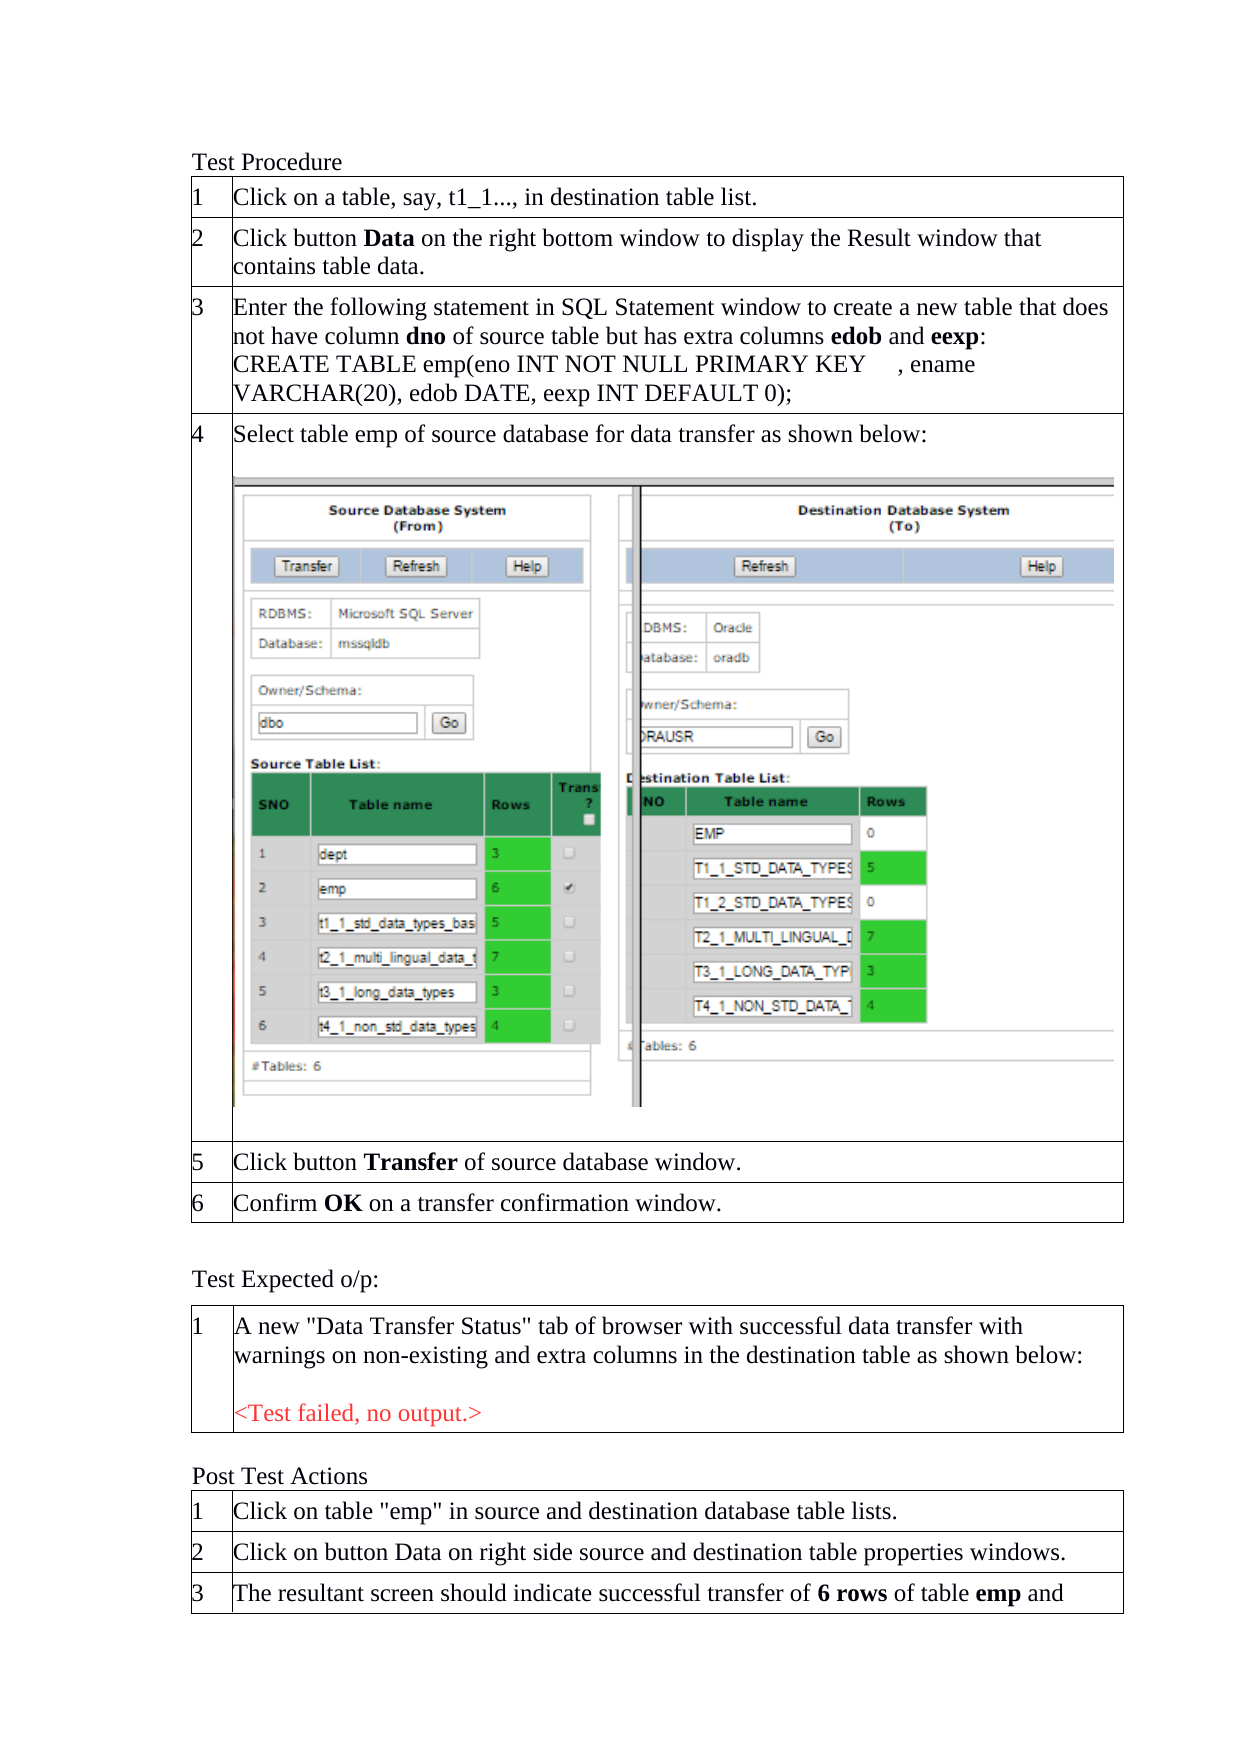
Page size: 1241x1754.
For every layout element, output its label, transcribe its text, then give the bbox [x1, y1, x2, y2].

table_cell Click button Transfer of source database window. [233, 1142, 1123, 1181]
picture [232, 476, 1114, 1107]
table_cell Click on button Data on right side source and destination table properties windows. [233, 1532, 1123, 1572]
table_cell 3 [192, 1573, 232, 1612]
table_cell Select table emp of source database for data transfer as shown below: [233, 414, 1123, 1141]
table_header Click on table "emp" in source and destination database table lists. [233, 1491, 1123, 1531]
table_cell 2 [192, 218, 232, 286]
table_header 1 [192, 1306, 233, 1432]
table_cell 6 [192, 1183, 232, 1222]
table_cell Click button Data on the right bottom window to display the Result window that contains table data. [233, 218, 1123, 286]
table_header A new "Data Transfer Status" tab of browser with successful data transfer with warnings on non-existing and extra columns in the destination table as shown below: <Test failed, no output.> [234, 1306, 1123, 1432]
table_header 1 [192, 1491, 232, 1531]
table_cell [233, 1573, 1123, 1612]
table_header Click on a table, say, t1_1..., in destination table list. [233, 177, 1123, 216]
table_cell 2 [192, 1532, 232, 1572]
table_cell Confirm OK on a transfer confirmation window. [233, 1183, 1123, 1222]
table_cell 5 [192, 1142, 232, 1181]
table_cell 4 [192, 414, 232, 1141]
text Test Expected o/p: [118, 1264, 1122, 1293]
table_cell 3 [192, 287, 232, 413]
table_cell Enter the following statement in SQL Statement window to create a new table that does not have column dno of source table but has extra columns edob and eexp: CREATE TABLE emp(eno INT NOT NULL PRIMARY KEY , ename VARCHAR(20), edob DATE, eexp INT DEFAULT 0); [233, 287, 1123, 413]
text Test Procedure [118, 147, 1122, 176]
table_header 1 [192, 177, 232, 216]
text Post Test Actions [118, 1461, 1122, 1490]
